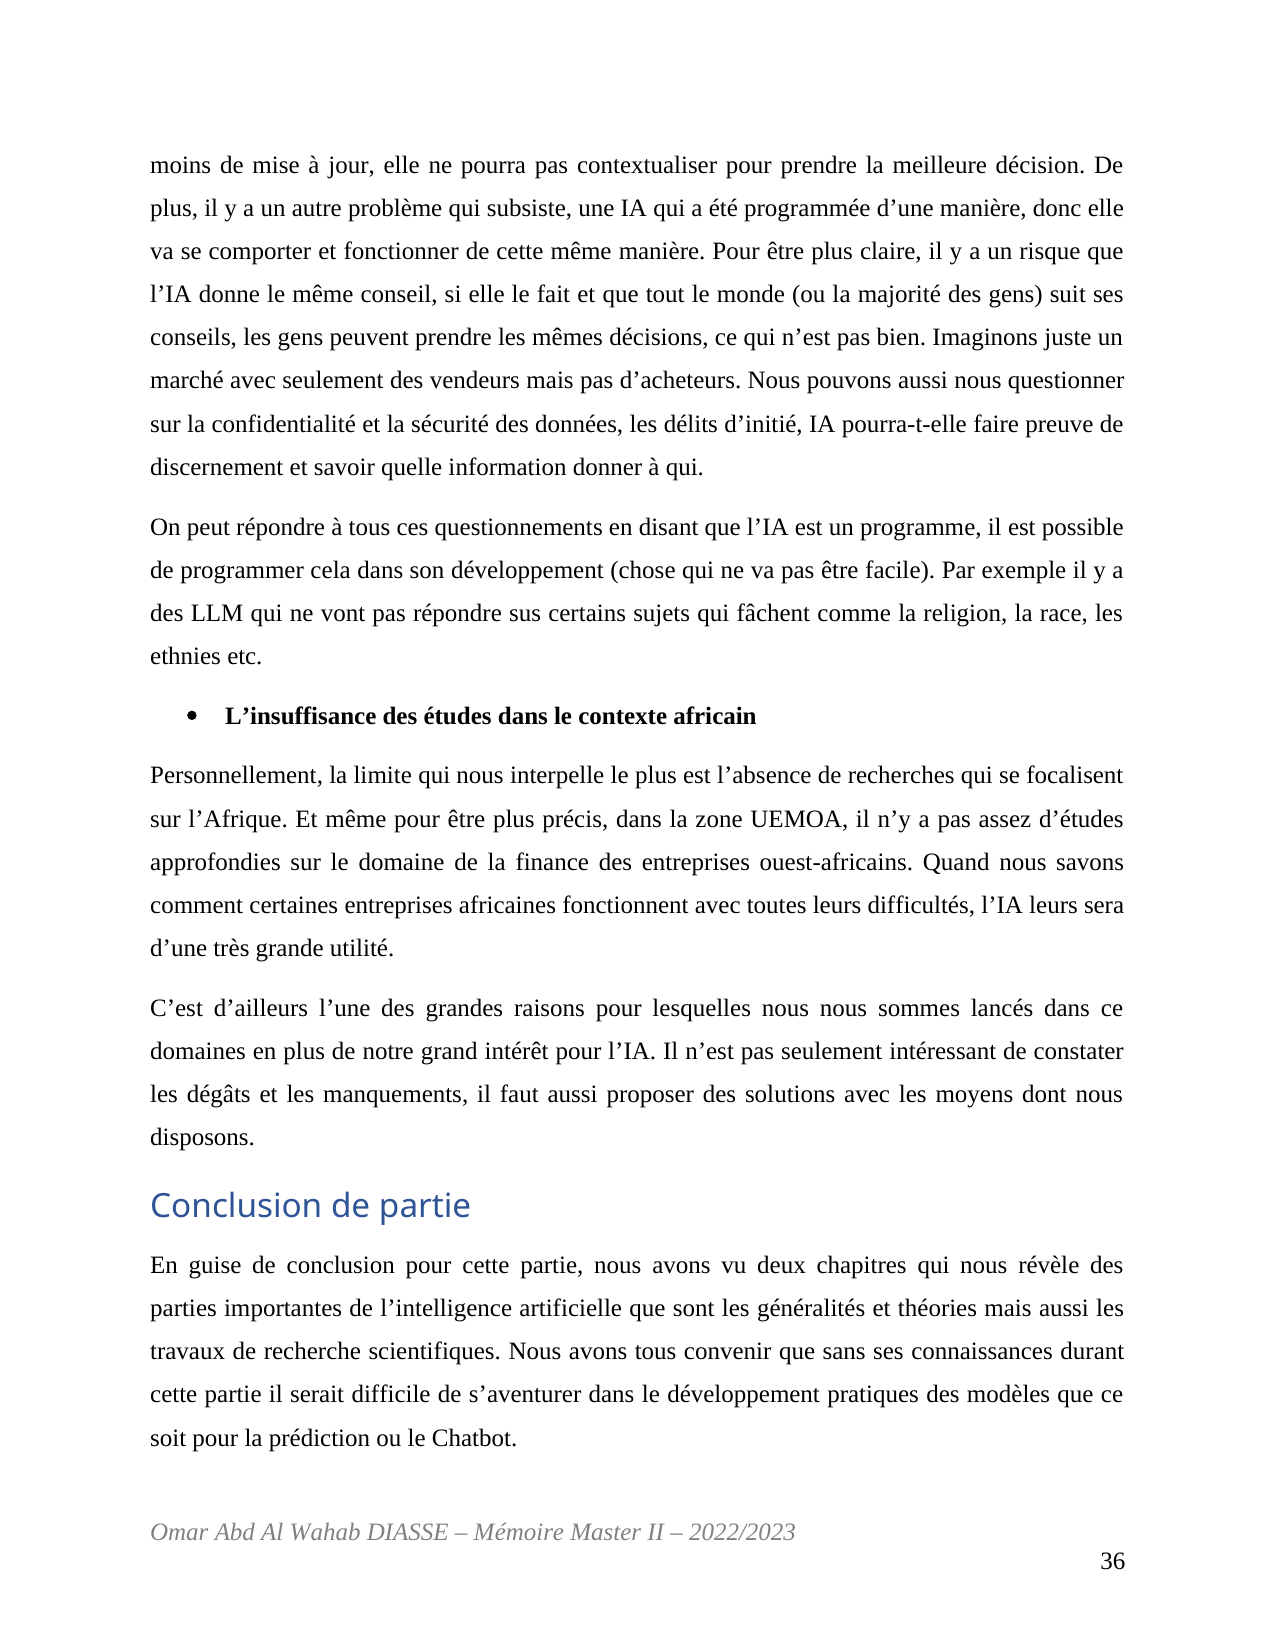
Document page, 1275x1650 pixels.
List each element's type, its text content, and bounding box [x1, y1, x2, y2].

list L’insuffisance des études dans le contexte africain [187, 701, 1125, 729]
text On peut répondre à tous ces questionnements en disant que l’IA est un programme, il est possible de programmer cela dans son développement (chose qui ne va pas être facile). Par exemple il y a des LLM qui ne vont pas répondre sus certains sujets qui fâchent comme la religion, la race, les ethnies etc. [150, 512, 1125, 670]
text Personnellement, la limite qui nous interpelle le plus est l’absence de recherches qui se focalisent sur l’Afrique. Et même pour être plus précis, dans la zone UEMOA, il n’y a pas assez d’études approfondies sur le domaine de la finance des entreprises ouest-africains. Quand nous savons comment certaines entreprises africaines fonctionnent avec toutes leurs difficultés, l’IA leurs sera d’une très grande utilité. [150, 761, 1125, 962]
subtitle Conclusion de partie [150, 1182, 1125, 1227]
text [150, 150, 1125, 481]
text C’est d’ailleurs l’une des grandes raisons pour lesquelles nous nous sommes lancés dans ce domaines en plus de notre grand intérêt pour l’IA. Il n’est pas seulement intéressant de constater les dégâts et les manquements, il faut aussi proposer des solutions avec les moyens dont nous disposons. [150, 993, 1125, 1151]
text En guise de conclusion pour cette partie, nous avons vu deux chapitres qui nous révèle des parties importantes de l’intelligence artificielle que sont les généralités et théories mais aussi les travaux de recherche scientifiques. Nous avons tous convenir que sans ses connaissances durant cette partie il serait difficile de s’aventurer dans le développement pratiques des modèles que ce soit pour la prédiction ou le Chatbot. [150, 1250, 1125, 1451]
